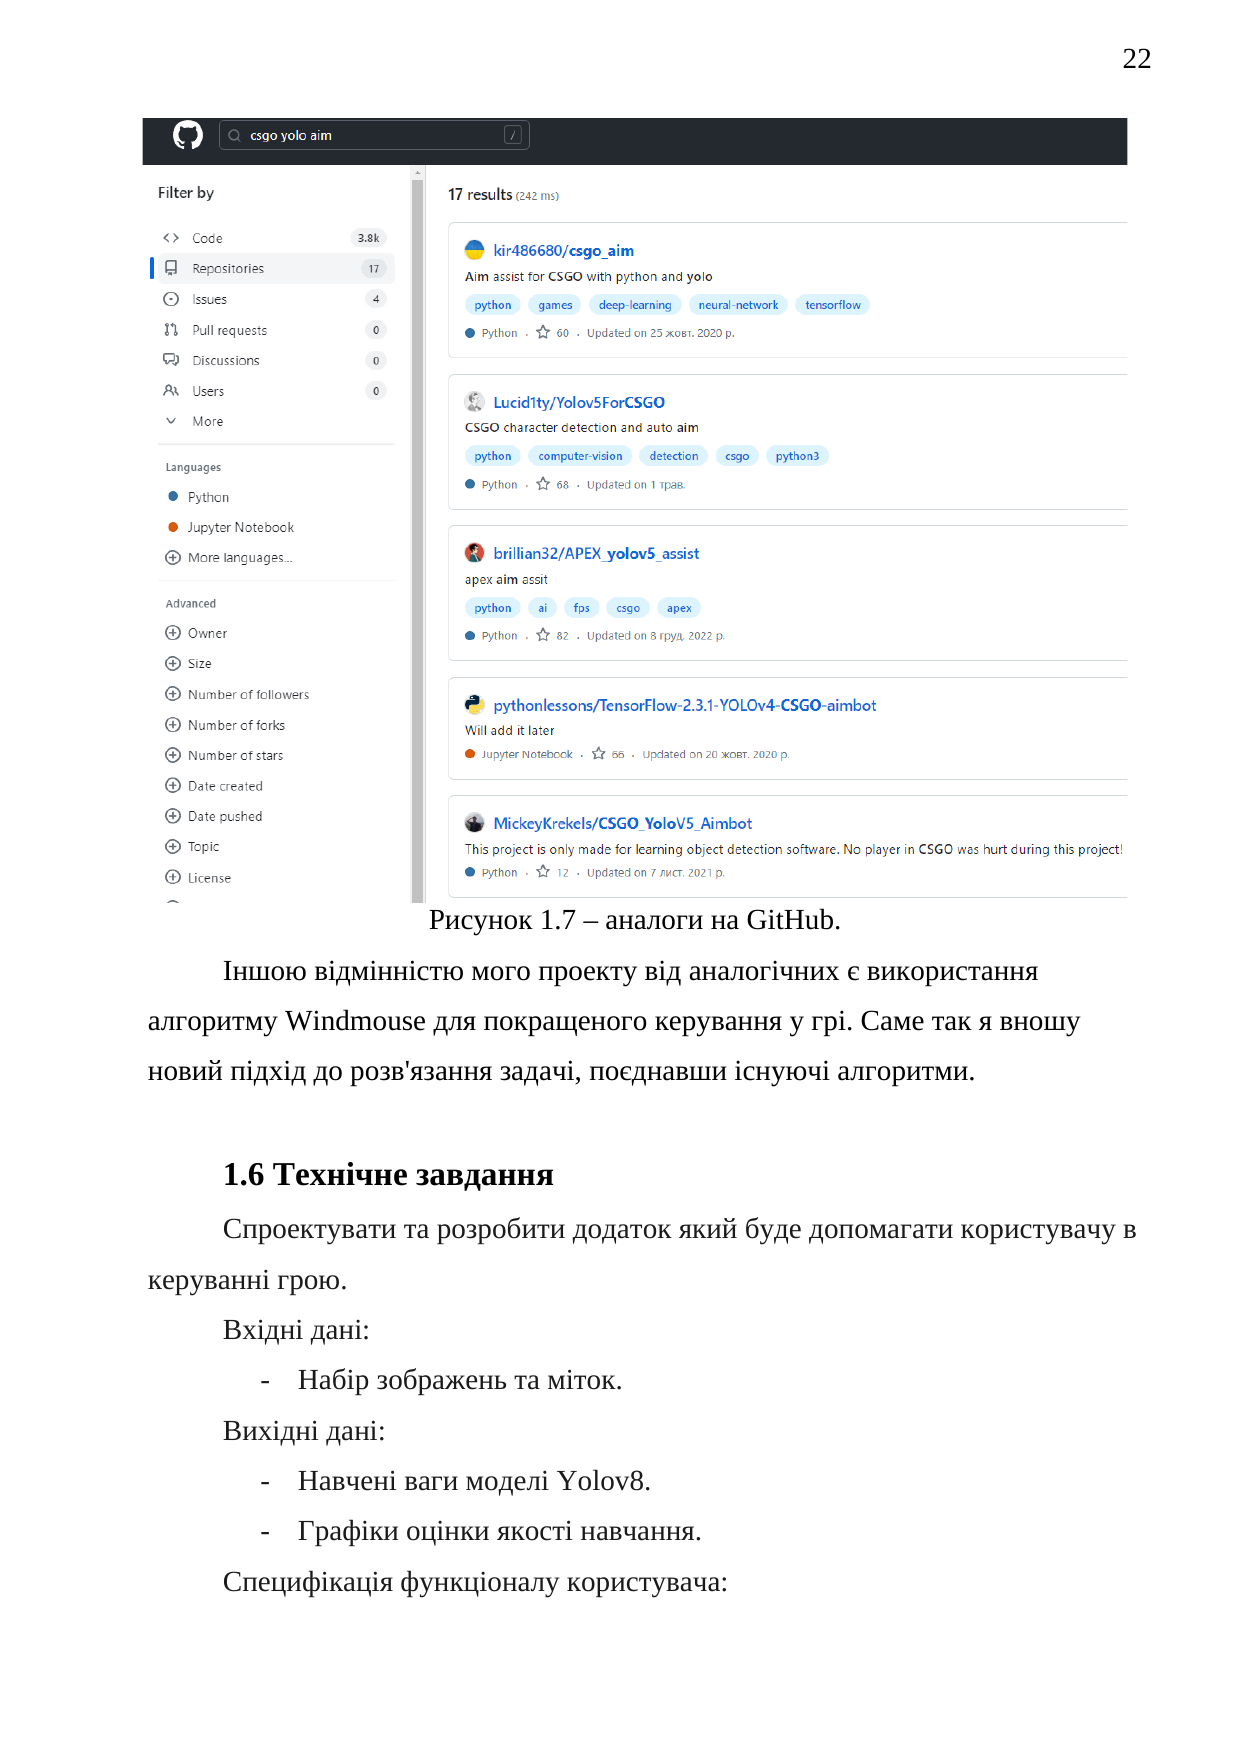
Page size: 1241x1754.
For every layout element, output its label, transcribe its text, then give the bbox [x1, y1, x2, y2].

picture [142, 118, 1128, 903]
list Графіки оцінки якості навчання. [260, 1513, 1152, 1547]
text Вихідні дані: [148, 1413, 1152, 1446]
list Набір зображень та міток. [260, 1362, 1152, 1396]
text Вхідні дані: [148, 1312, 1152, 1346]
subtitle 1.6 Технічне завдання [148, 1154, 1152, 1192]
text Спроектувати та розробити додаток який буде допомагати користувачу в керуванні грою. [148, 1212, 1152, 1295]
text Іншою відмінністю мого проекту від аналогічних є використання алгоритму Windmouse для покращеного керування у грі. Саме так я вношу новий підхід до розв'язання задачі, поєднавши існуючі алгоритми. [148, 953, 1152, 1087]
list Навчені ваги моделі Yolov8. [260, 1463, 1152, 1497]
text Специфікація функціоналу користувача: [148, 1564, 1152, 1597]
text Рисунок 1.7 – аналоги на GitHub. [118, 902, 1152, 936]
